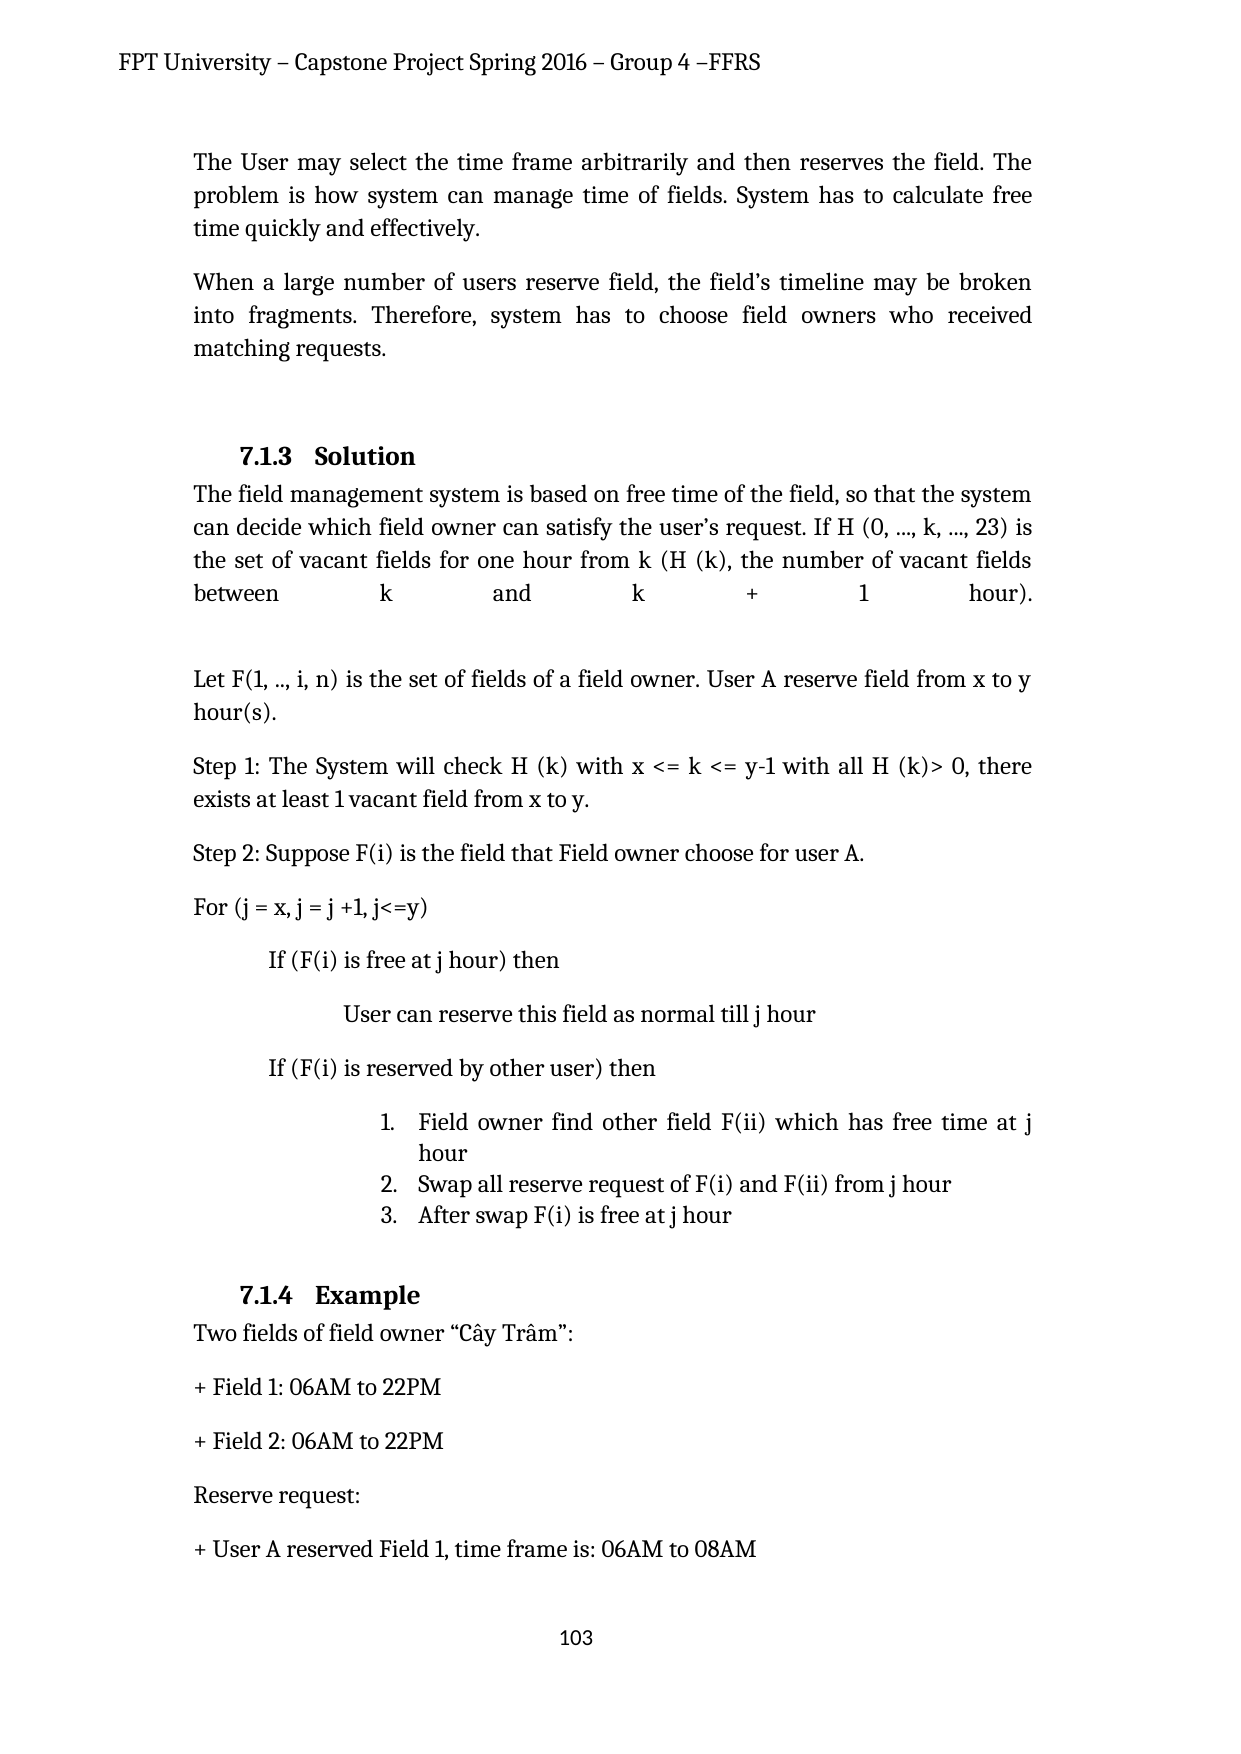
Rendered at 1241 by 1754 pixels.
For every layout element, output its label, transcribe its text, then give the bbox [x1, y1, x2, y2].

list Swap all reserve request of F(i) and F(ii) from j hour [381, 1170, 1033, 1199]
text Reserve request: [193, 1481, 1033, 1510]
text If (F(i) is free at j hour) then [193, 946, 1033, 975]
text + User A reserved Field 1, time frame is: 06AM to 08AM [193, 1535, 1033, 1563]
text + Field 1: 06AM to 22PM [193, 1373, 1033, 1402]
text Let F(1, .., i, n) is the set of fields of a field owner. User A reserve field from x to y hour(s). [193, 665, 1033, 727]
subtitle Solution [240, 441, 1033, 472]
text Step 2: Suppose F(i) is the field that Field owner choose for user A. [193, 839, 1033, 867]
subtitle Example [240, 1280, 1033, 1311]
text Two fields of field owner “Cây Trâm”: [193, 1319, 1033, 1348]
text For (j = x, j = j +1, j<=y) [193, 893, 1033, 921]
text The User may select the time frame arbitrarily and then reserves the field. The problem is how system can manage time of fields. System has to calculate free time quickly and effectively. [193, 148, 1033, 242]
list Field owner find other field F(ii) which has free time at j hour [381, 1108, 1033, 1168]
text The field management system is based on free time of the field, so that the system can decide which field owner can satisfy the user’s request. If H (0, ..., k, ..., 23) is the set of vacant fields for one hour from k (H (k), the number of vacant fields between k and k + 1 hour). [193, 480, 1033, 640]
text If (F(i) is reserved by other user) then [193, 1054, 1033, 1083]
text User can reserve this field as normal till j hour [193, 1000, 1033, 1029]
text + Field 2: 06AM to 22PM [193, 1427, 1033, 1456]
list After swap F(i) is free at j hour [381, 1201, 1033, 1230]
text Step 1: The System will check H (k) with x <= k <= y-1 with all H (k)> 0, there exists at least 1 vacant field from x to y. [193, 752, 1033, 814]
text When a large number of users reserve field, the field’s timeline may be broken into fragments. Therefore, system has to choose field owners who received matching requests. [193, 268, 1033, 362]
